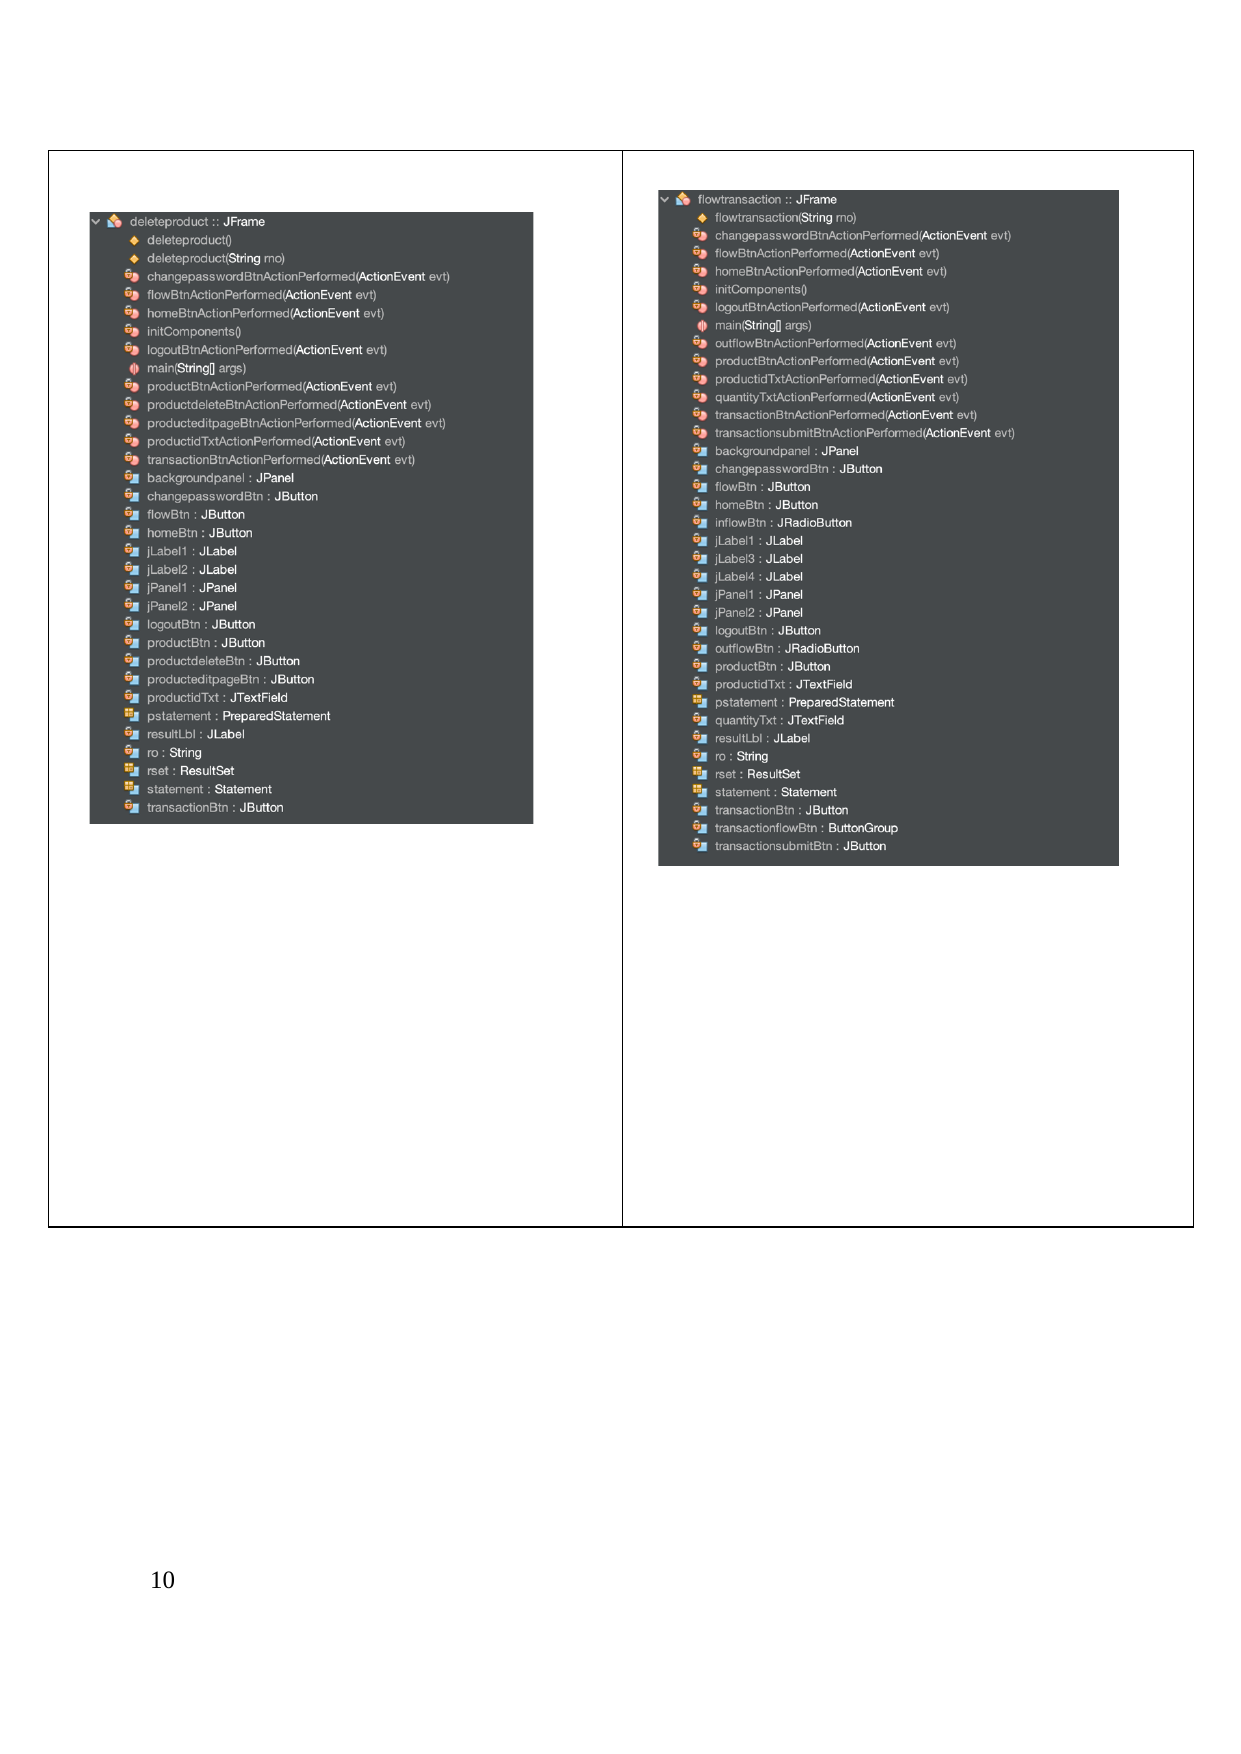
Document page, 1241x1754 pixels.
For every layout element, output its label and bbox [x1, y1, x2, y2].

picture [658, 190, 1119, 866]
table_cell [49, 151, 622, 1226]
table_cell [623, 151, 1193, 1226]
picture [89, 212, 534, 824]
